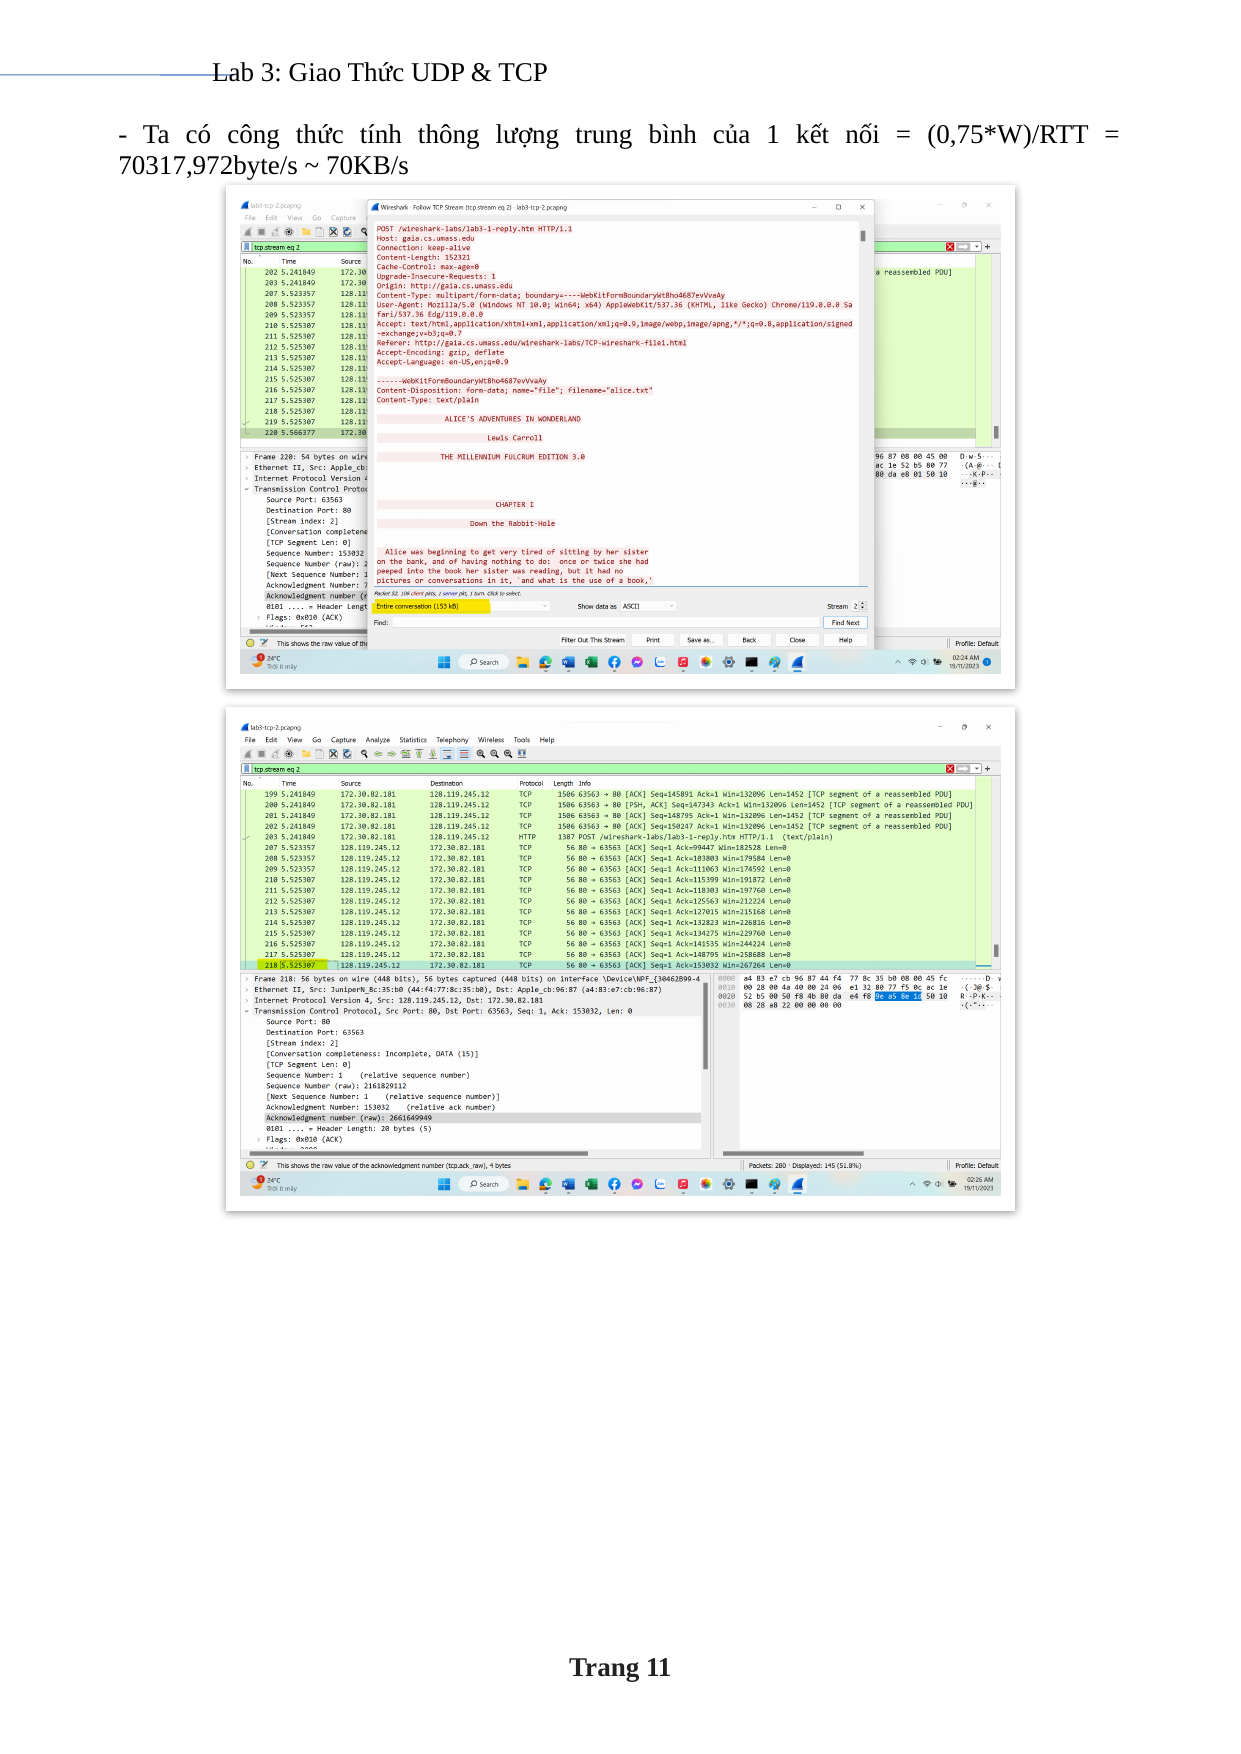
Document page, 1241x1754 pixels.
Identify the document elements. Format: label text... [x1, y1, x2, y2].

text - Ta có công thức tính thông lượng trung bình của 1 kết nối = (0,75*W)/RTT = 70317,972byte/s ~ 70KB/s [118, 118, 1122, 180]
picture [240, 199, 1001, 674]
picture [240, 721, 1001, 1196]
